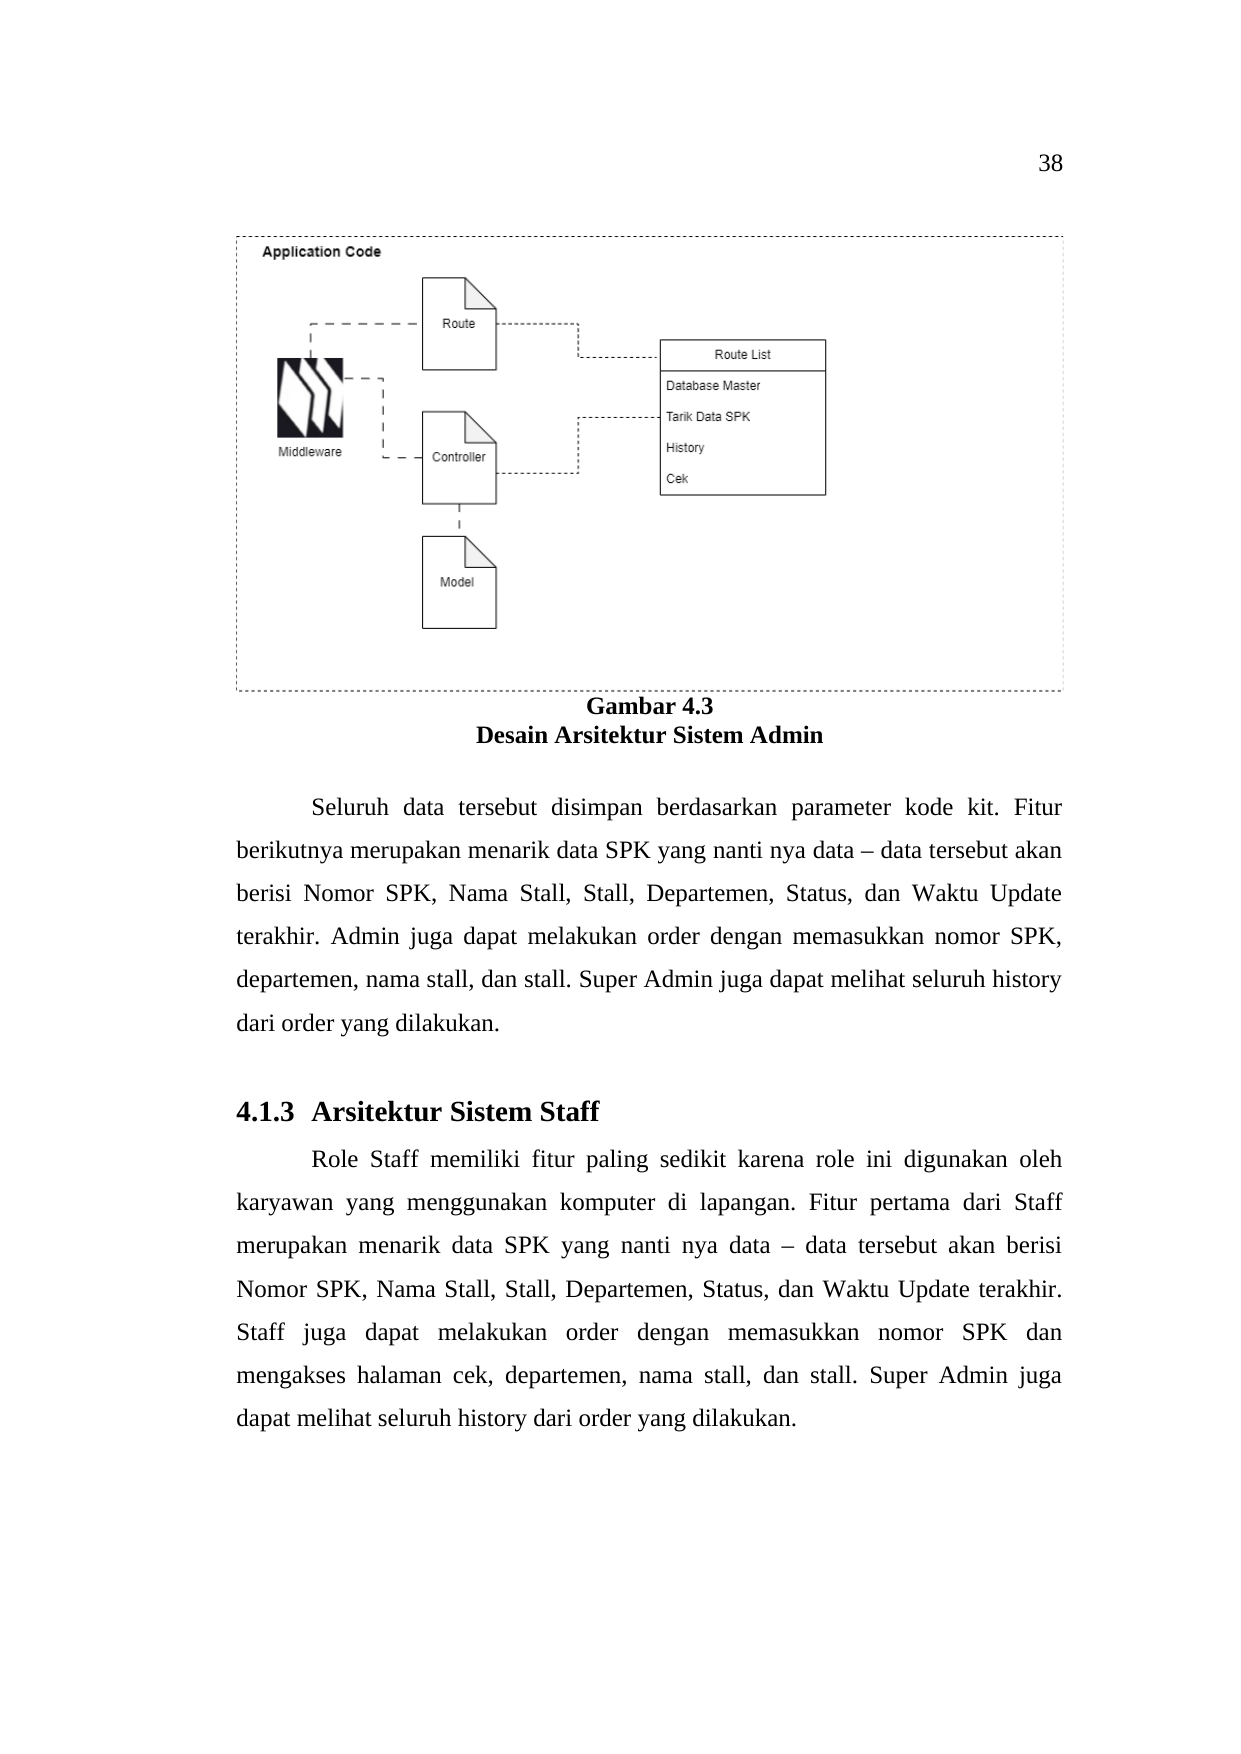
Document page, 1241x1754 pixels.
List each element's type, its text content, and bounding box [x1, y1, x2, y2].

picture [236, 236, 1064, 692]
text Gambar 4.3 Desain Arsitektur Sistem Admin [236, 692, 1063, 749]
list Arsitektur Sistem Staff [236, 1094, 1063, 1127]
text Seluruh data tersebut disimpan berdasarkan parameter kode kit. Fitur berikutnya merupakan menarik data SPK yang nanti nya data – data tersebut akan berisi Nomor SPK, Nama Stall, Stall, Departemen, Status, dan Waktu Update terakhir. Admin juga dapat melakukan order dengan memasukkan nomor SPK, departemen, nama stall, dan stall. Super Admin juga dapat melihat seluruh history dari order yang dilakukan. [236, 792, 1063, 1036]
text Role Staff memiliki fitur paling sedikit karena role ini digunakan oleh karyawan yang menggunakan komputer di lapangan. Fitur pertama dari Staff merupakan menarik data SPK yang nanti nya data – data tersebut akan berisi Nomor SPK, Nama Stall, Stall, Departemen, Status, dan Waktu Update terakhir. Staff juga dapat melakukan order dengan memasukkan nomor SPK dan mengakses halaman cek, departemen, nama stall, dan stall. Super Admin juga dapat melihat seluruh history dari order yang dilakukan. [236, 1144, 1063, 1432]
